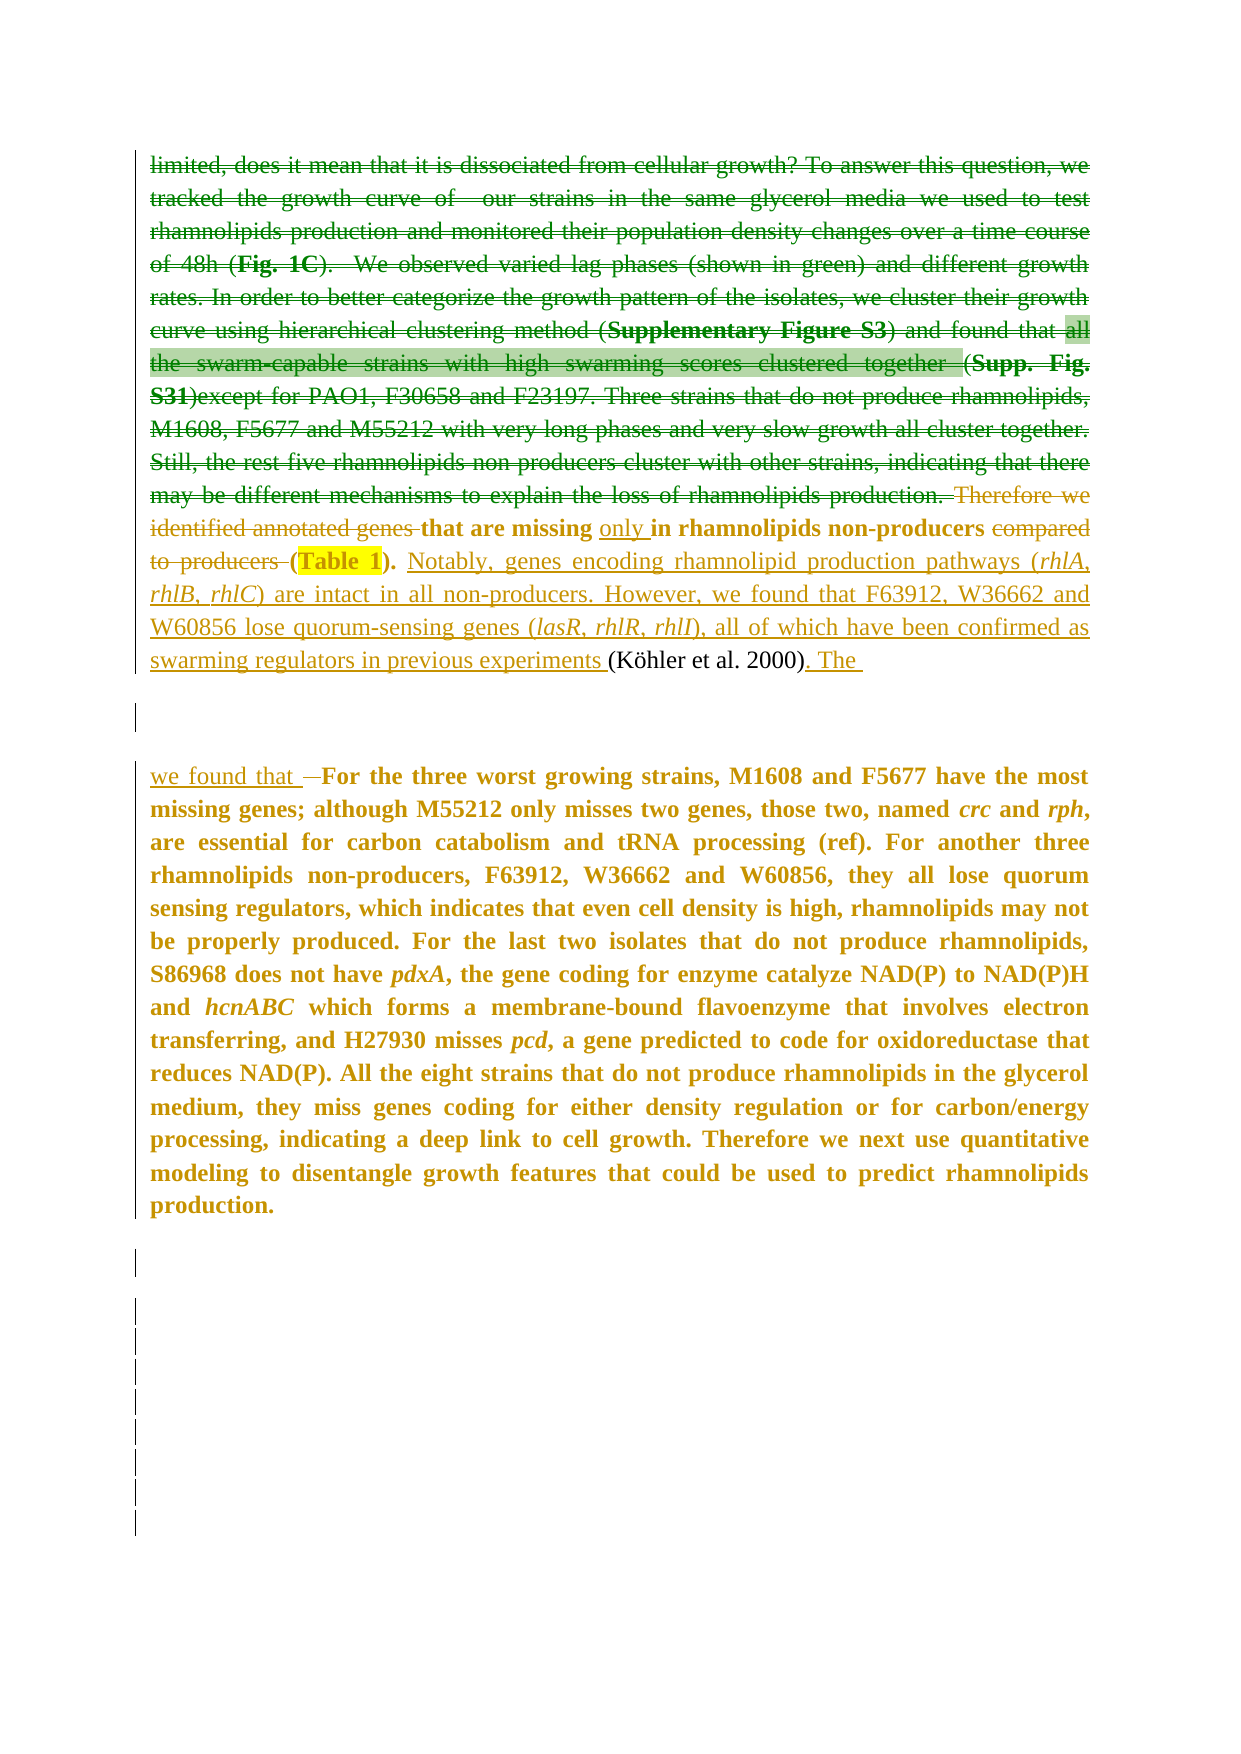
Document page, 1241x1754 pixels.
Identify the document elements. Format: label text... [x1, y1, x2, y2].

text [150, 169, 1090, 198]
text that are missing in rhamnolipids non-producers (Table 1). (Köhler et al. 2000) [150, 202, 1090, 231]
text that are missing in rhamnolipids non-producers (Table 1). (Köhler et al. 2000) [150, 605, 1090, 637]
text For the three worst growing strains, M1608 and F5677 have the most missing genes; although M55212 only misses two genes, those two, named crc and rph, are essential for carbon catabolism and tRNA processing (ref). For another three rhamnolipids non-producers, F63912, W36662 and W60856, they all lose quorum sensing regulators, which indicates that even cell density is high, rhamnolipids may not be properly produced. For the last two isolates that do not produce rhamnolipids, S86968 does not have pdxA, the gene coding for enzyme catalyze NAD(P) to NAD(P)H and hcnABC which forms a membrane-bound flavoenzyme that involves electron transferring, and H27930 misses pcd, a gene predicted to code for oxidoreductase that reduces NAD(P). All the eight strains that do not produce rhamnolipids in the glycerol medium, they miss genes coding for either density regulation or for carbon/energy processing, indicating a deep link to cell growth. Therefore we next use quantitative modeling to disentangle growth features that could be used to predict rhamnolipids production. [150, 761, 1090, 1219]
text that are missing in rhamnolipids non-producers (Table 1). (Köhler et al. 2000) [150, 334, 1090, 363]
text that are missing in rhamnolipids non-producers (Table 1). (Köhler et al. 2000) [150, 639, 1090, 674]
text that are missing in rhamnolipids non-producers (Table 1). (Köhler et al. 2000) [150, 466, 1090, 496]
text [150, 150, 1090, 165]
text that are missing in rhamnolipids non-producers (Table 1). (Köhler et al. 2000) [150, 400, 1090, 463]
text that are missing in rhamnolipids non-producers (Table 1). (Köhler et al. 2000) [150, 496, 1090, 604]
text that are missing in rhamnolipids non-producers (Table 1). (Köhler et al. 2000) [150, 235, 1090, 330]
text that are missing in rhamnolipids non-producers (Table 1). (Köhler et al. 2000) [150, 367, 1090, 396]
